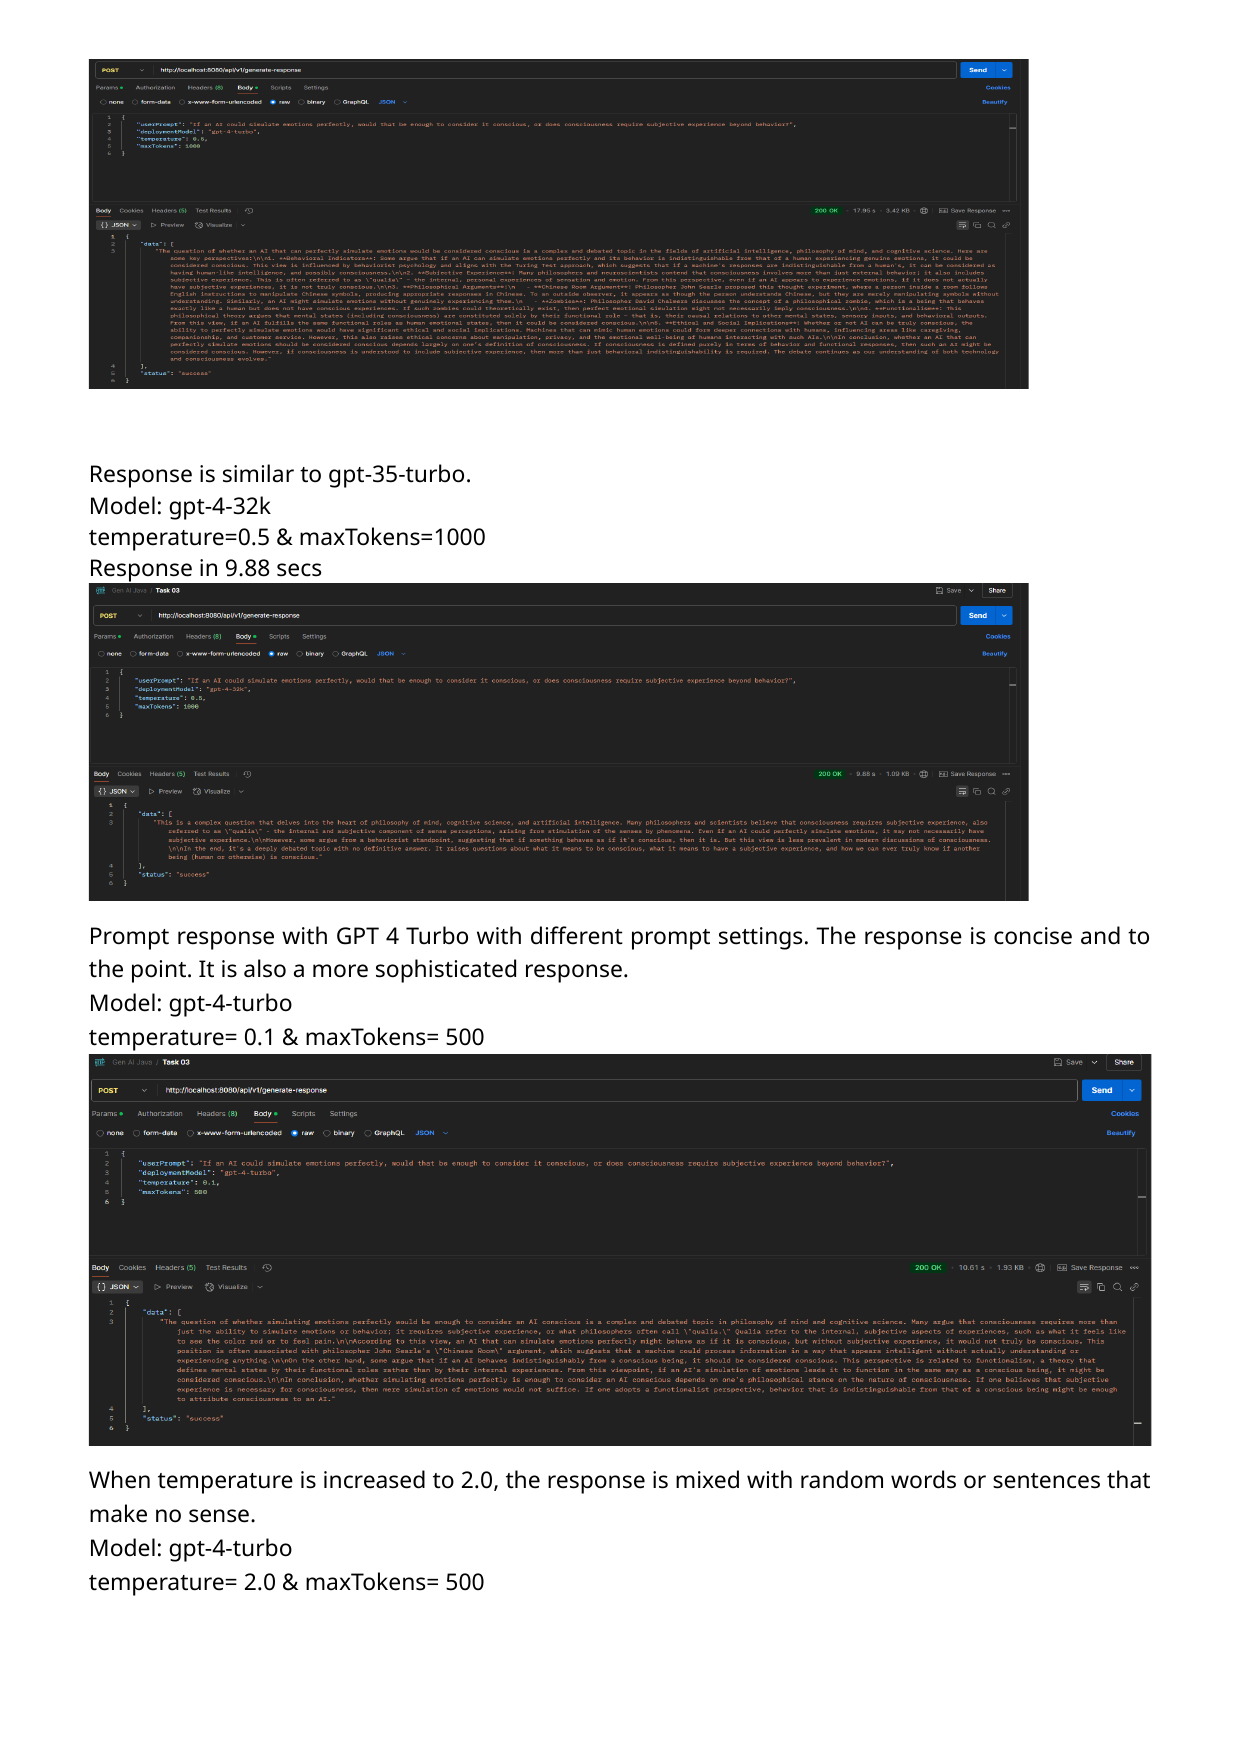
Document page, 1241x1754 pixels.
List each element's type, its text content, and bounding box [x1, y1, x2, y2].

picture [88, 59, 1029, 389]
text temperature= 0.1 & maxTokens= 500 [89, 1021, 1152, 1052]
text Prompt response with GPT 4 Turbo with different prompt settings. The response is concise and to the point. It is also a more sophisticated response. [89, 920, 1152, 985]
picture [88, 583, 1029, 901]
text Response is similar to gpt-35-turbo. [89, 458, 1152, 489]
text Model: gpt-4-32k [89, 489, 1152, 521]
text When temperature is increased to 2.0, the response is mixed with random words or sentences that make no sense. [89, 1464, 1152, 1529]
text Model: gpt-4-turbo [89, 987, 1152, 1018]
text temperature=0.5 & maxTokens=1000 [89, 521, 1152, 552]
text Model: gpt-4-turbo [89, 1532, 1152, 1563]
text temperature= 2.0 & maxTokens= 500 [89, 1566, 1152, 1597]
text Response in 9.88 secs [89, 552, 1152, 583]
picture [88, 1054, 1152, 1446]
